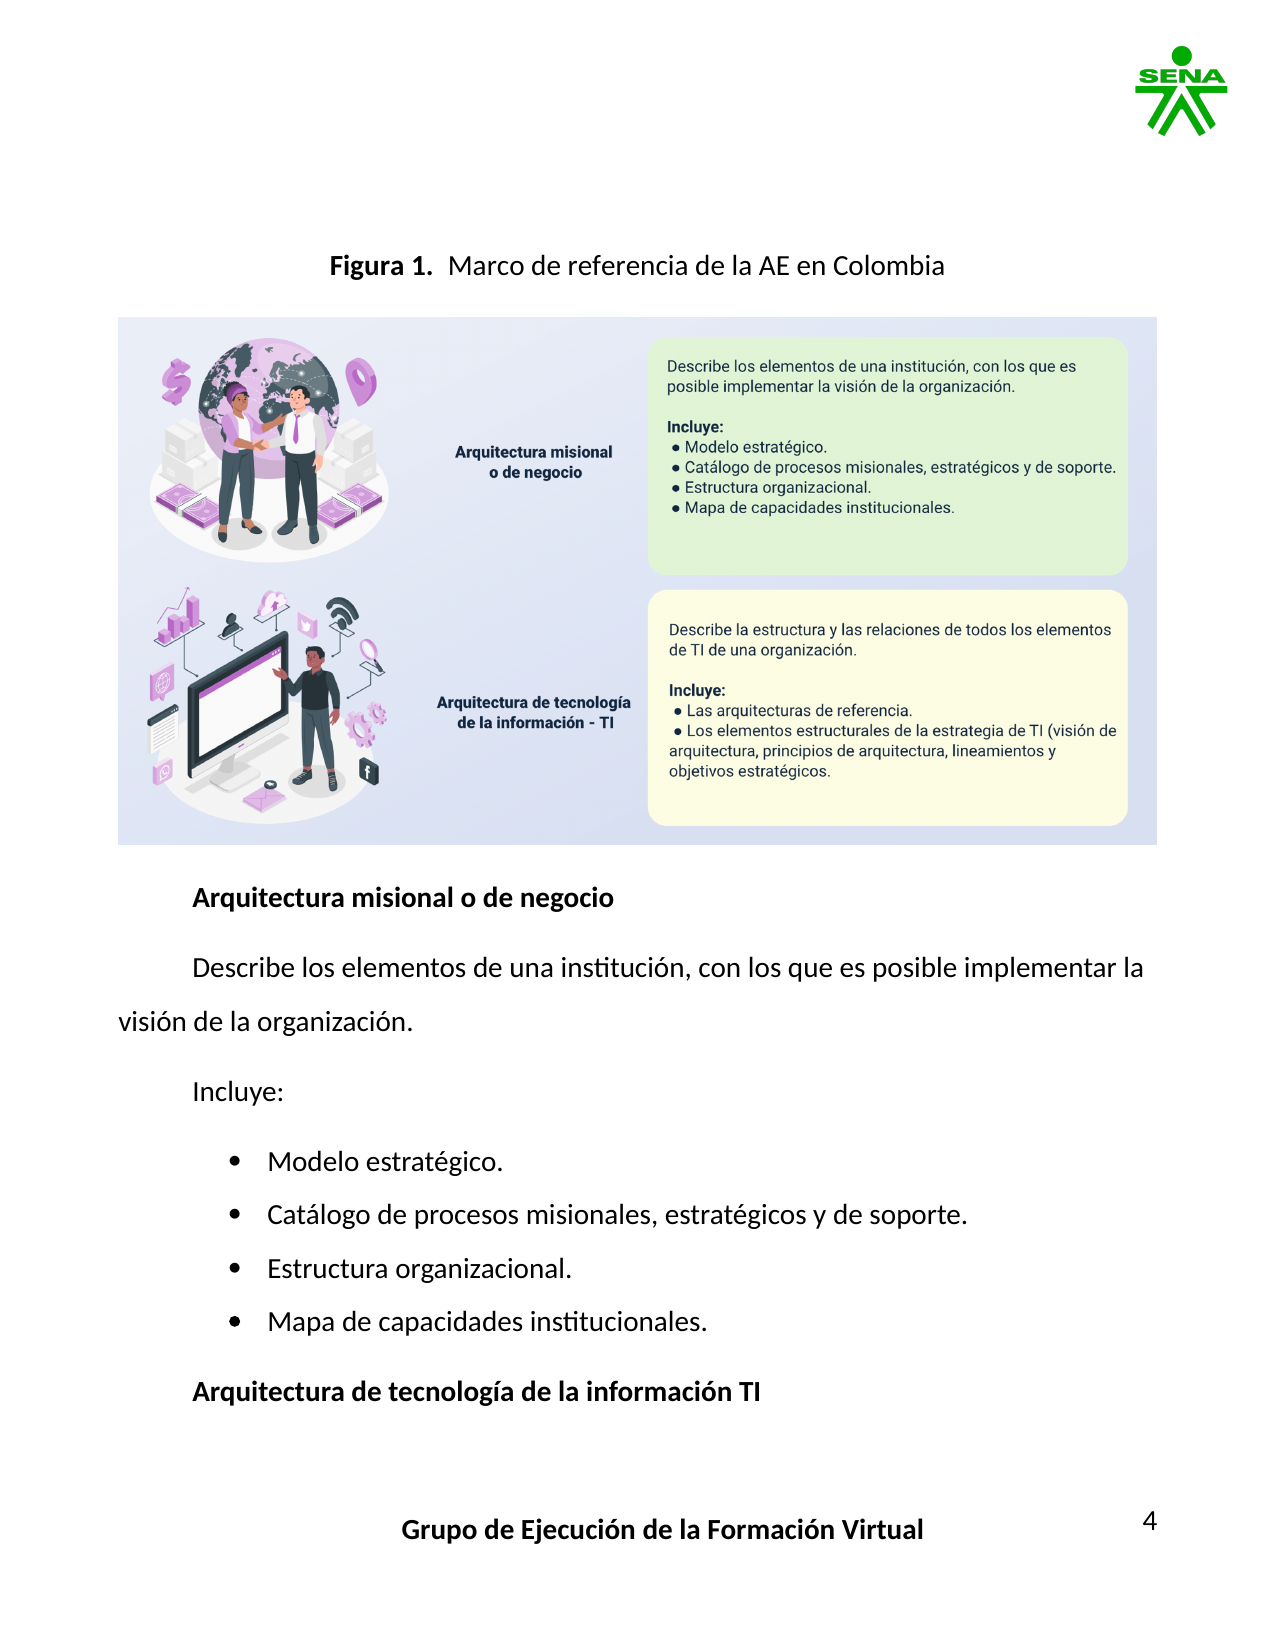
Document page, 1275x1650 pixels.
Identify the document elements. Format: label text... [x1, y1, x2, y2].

text Arquitectura misional o de negocio [118, 879, 1157, 915]
picture [118, 317, 1157, 845]
list Modelo estratégico. [229, 1143, 1157, 1179]
text Marco de referencia de la AE en Colombia [118, 247, 1157, 283]
list Catálogo de procesos misionales, estratégicos y de soporte. [229, 1196, 1157, 1232]
list Estructura organizacional. [229, 1250, 1157, 1286]
text Arquitectura de tecnología de la información TI [118, 1373, 1157, 1409]
text Describe los elementos de una institución, con los que es posible implementar la visión de la organización. [118, 949, 1157, 1038]
text Incluye: [118, 1073, 1157, 1108]
list Mapa de capacidades institucionales. [229, 1303, 1157, 1339]
picture [1135, 46, 1228, 136]
